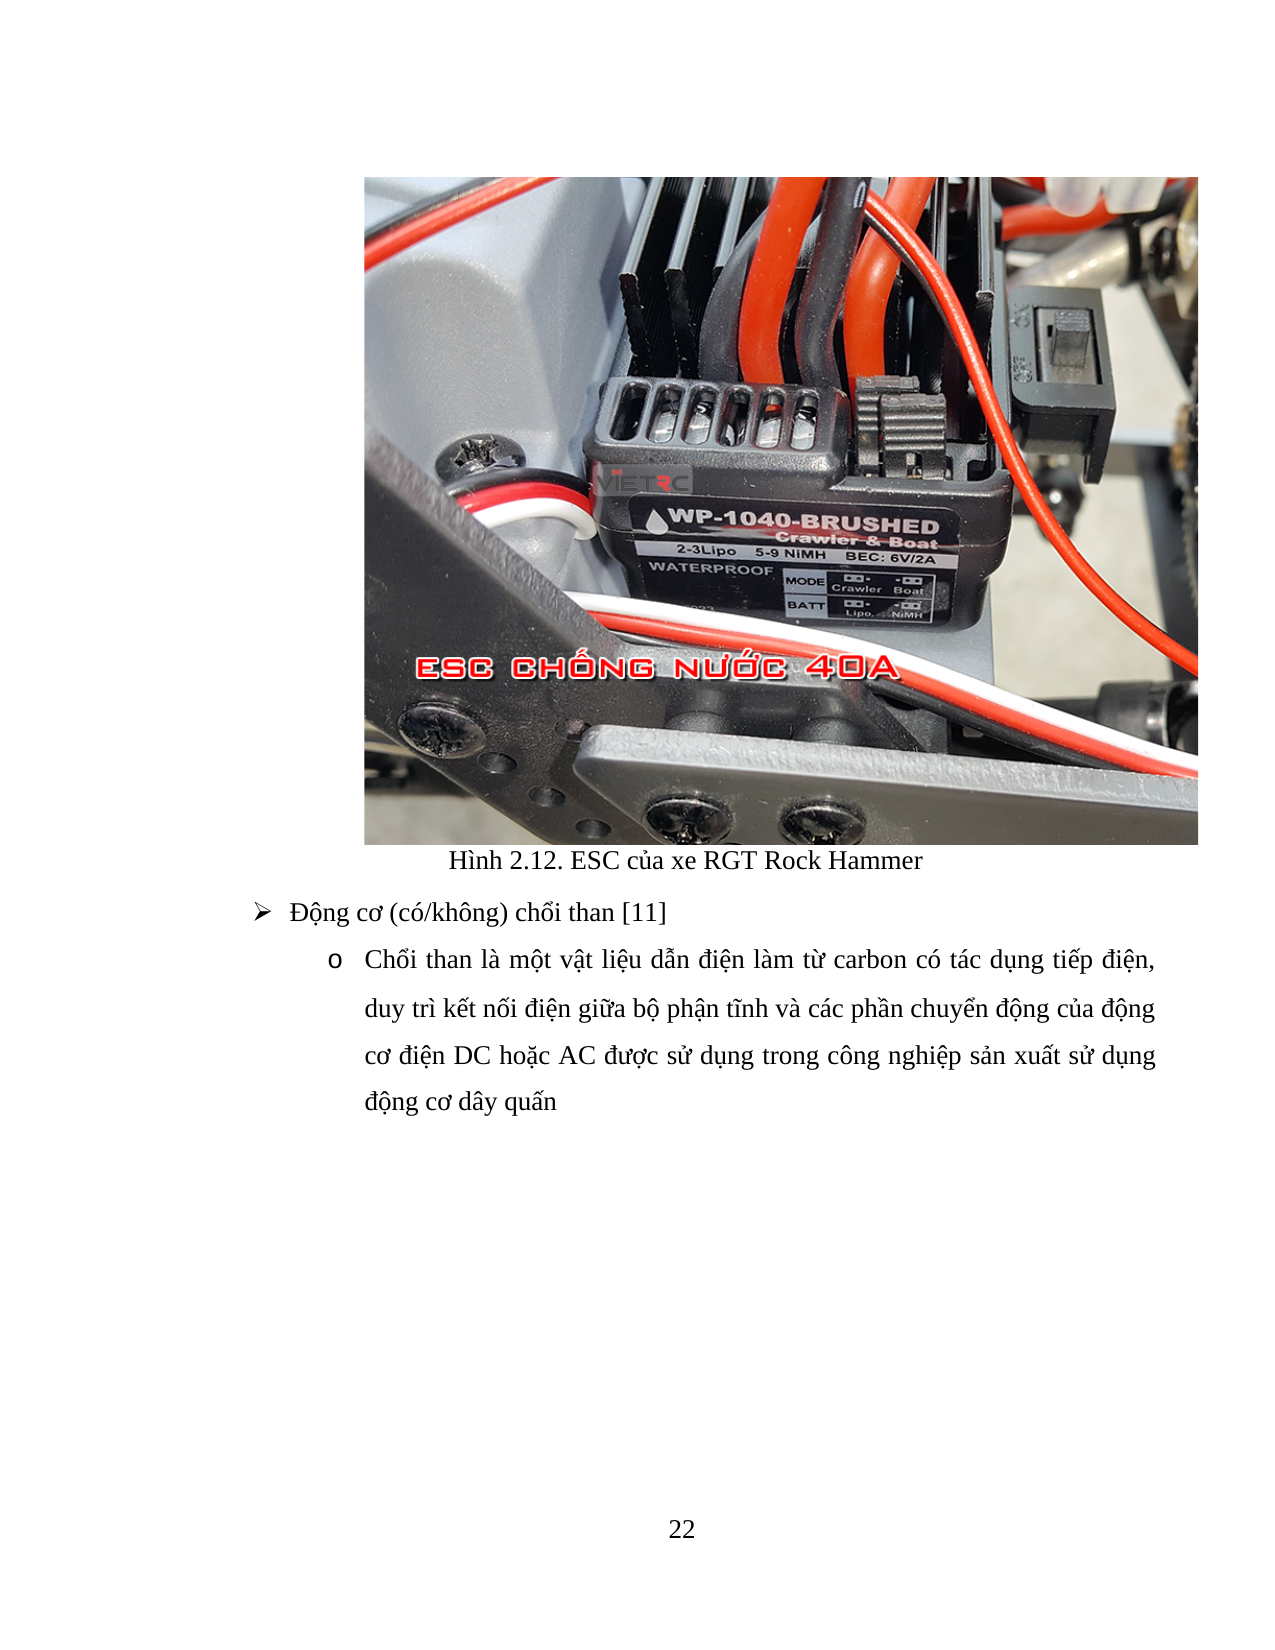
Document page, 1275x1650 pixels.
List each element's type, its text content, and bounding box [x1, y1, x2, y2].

list Động cơ (có/không) chổi than [252, 896, 1157, 927]
list Chổi than là một vật liệu dẫn điện làm từ carbon có tác dụng tiếp điện, duy trì kết nối điện giữa bộ phận tĩnh và các phần chuyển động của động cơ điện DC hoặc AC được sử dụng trong công nghiệp sản xuất sử dụng động cơ dây quấn [327, 943, 1157, 1117]
picture [364, 177, 1199, 845]
